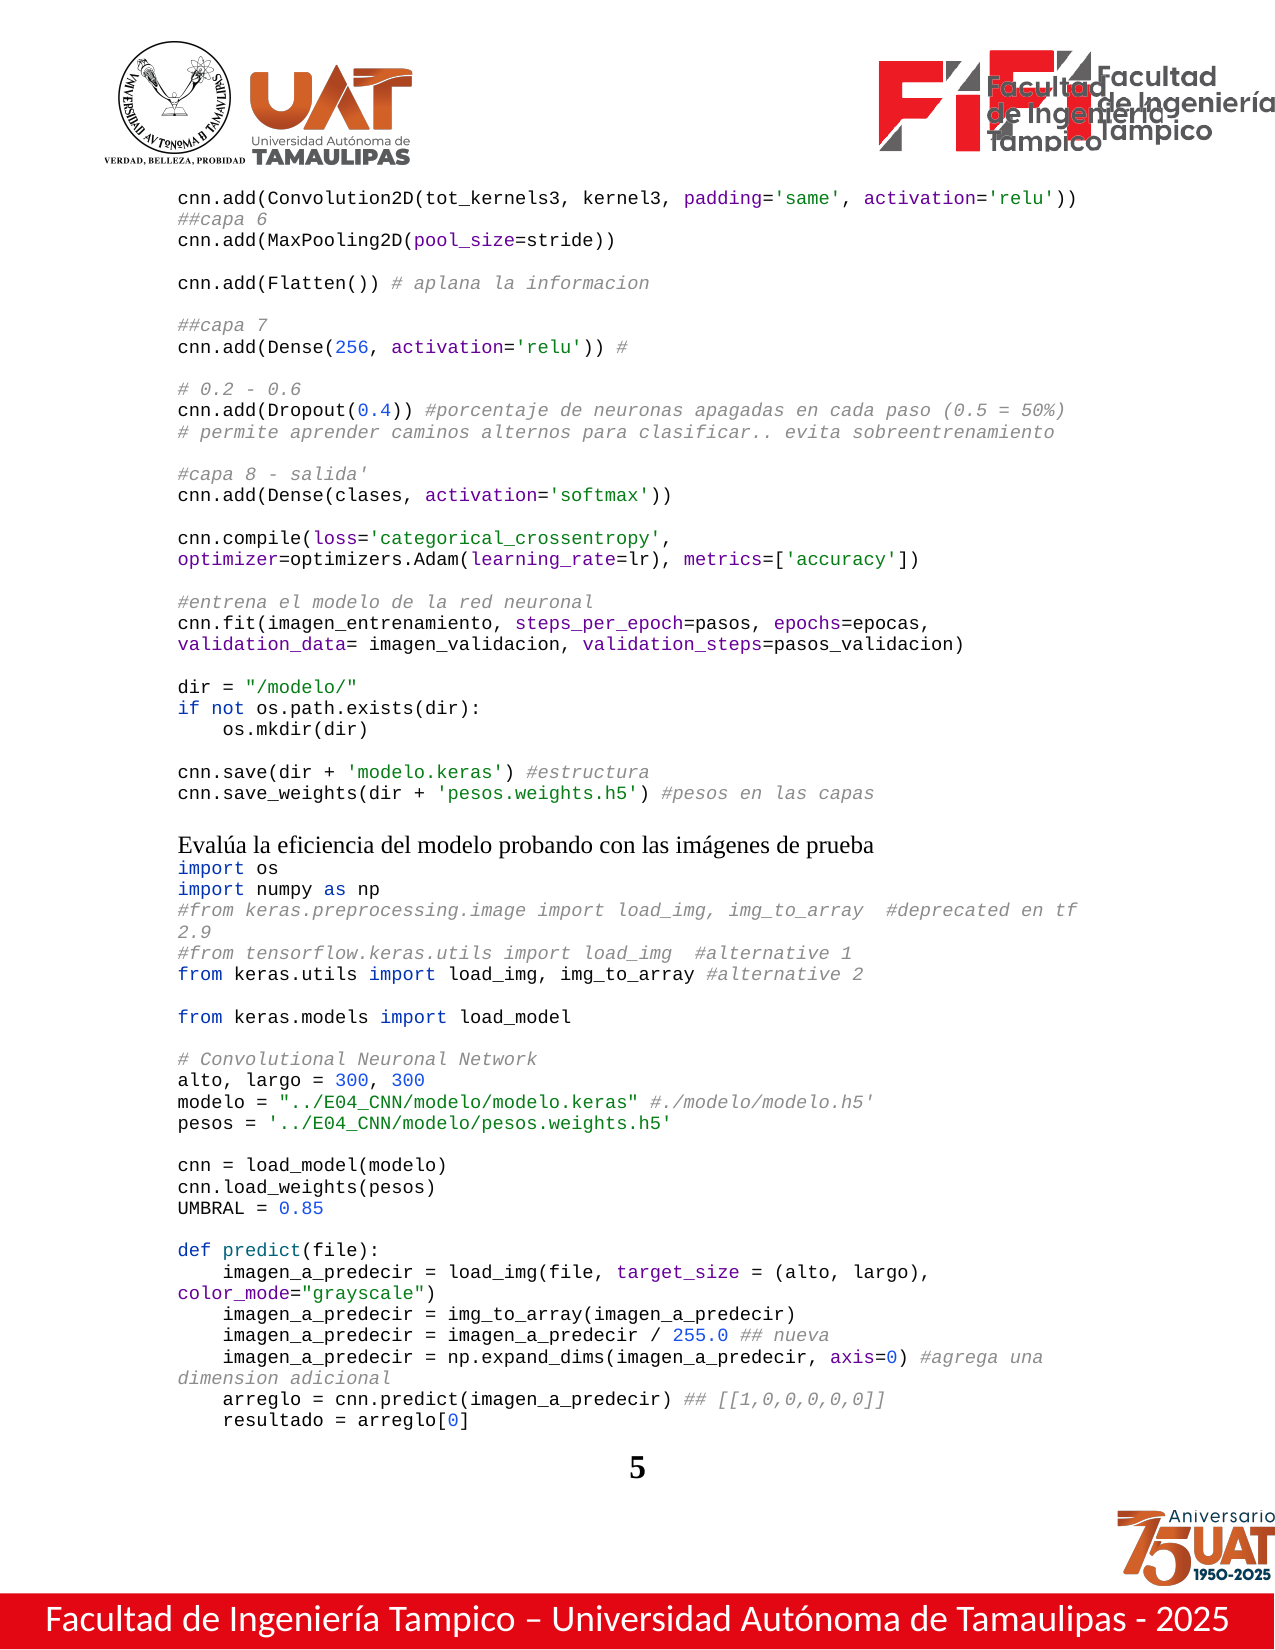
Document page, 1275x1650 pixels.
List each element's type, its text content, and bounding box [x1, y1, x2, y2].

picture [1117, 1510, 1275, 1586]
text Evalúa la eficiencia del modelo probando con las imágenes de prueba [177, 830, 1098, 859]
picture [104, 41, 413, 165]
picture [878, 50, 1275, 152]
